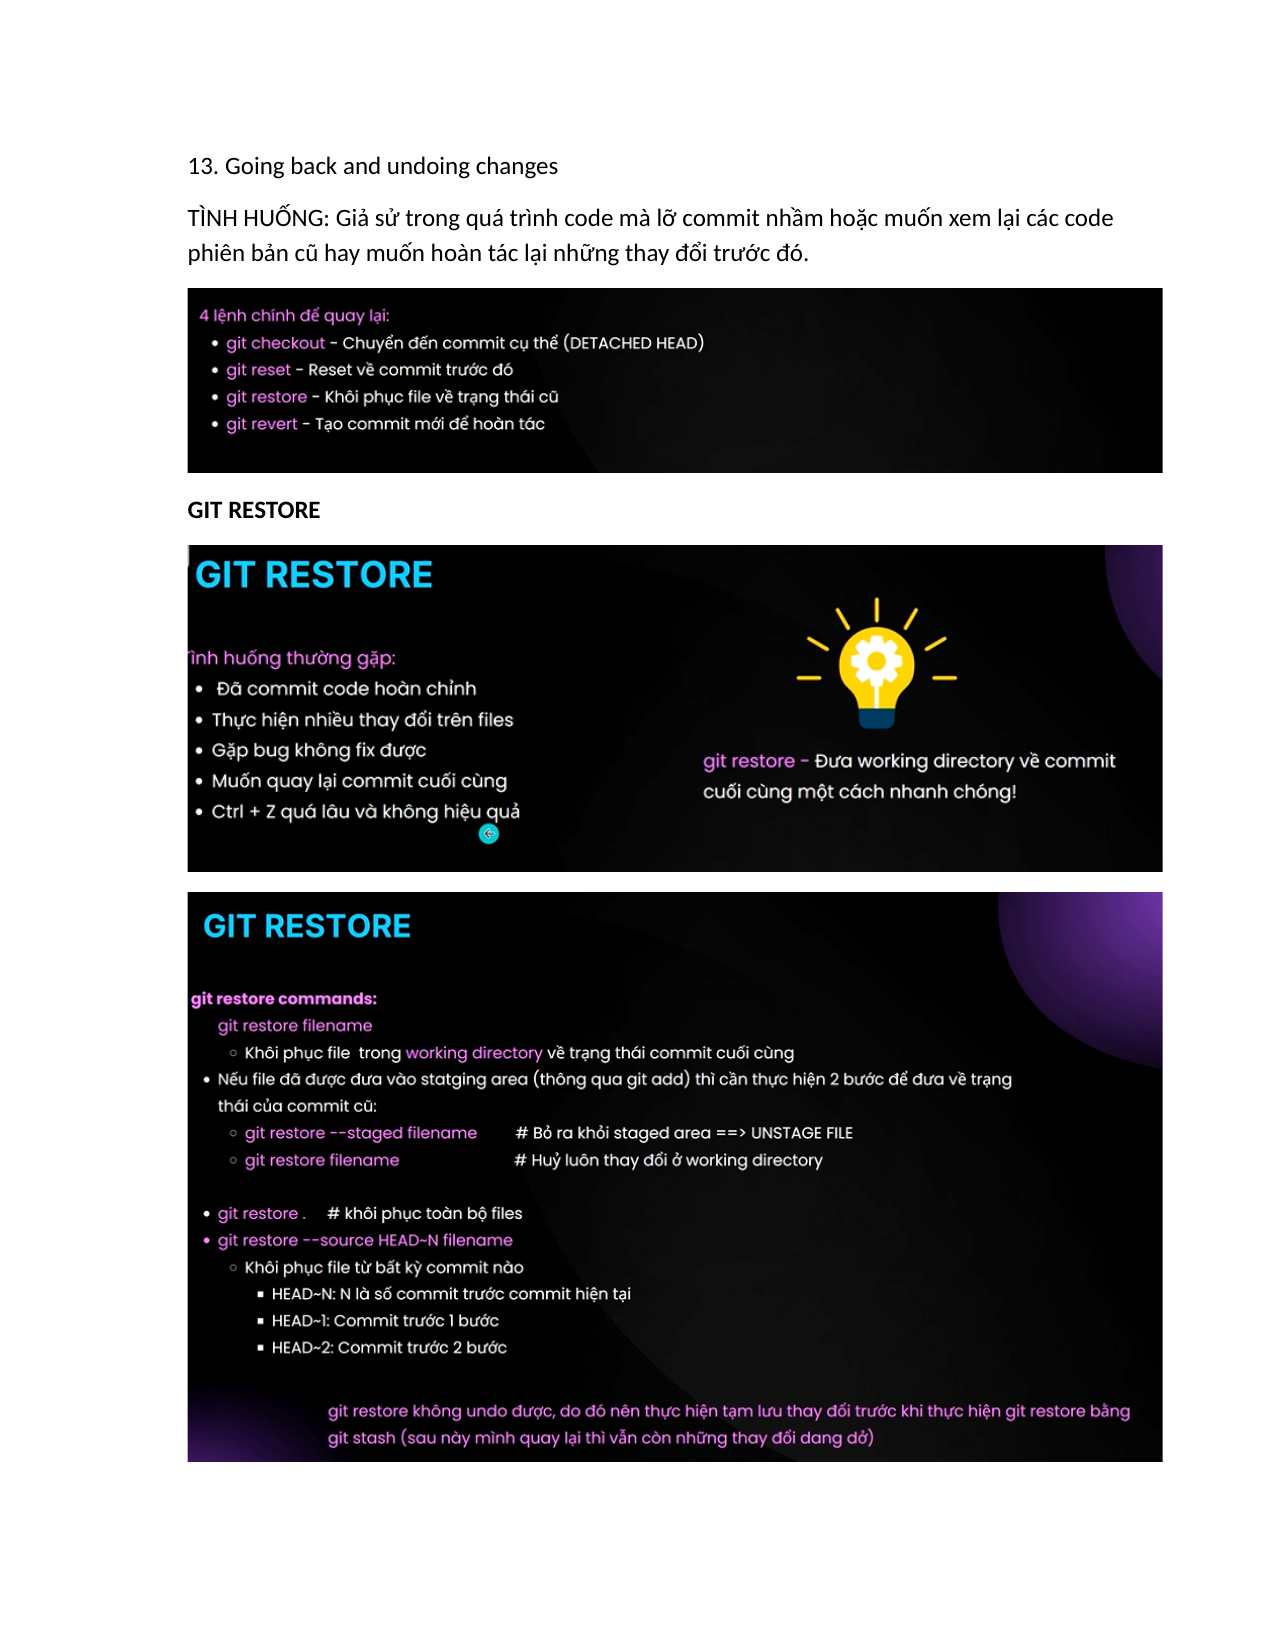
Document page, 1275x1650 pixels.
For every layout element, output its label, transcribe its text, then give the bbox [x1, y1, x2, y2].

picture [187, 892, 1163, 1462]
picture [187, 545, 1163, 872]
list Going back and undoing changes [187, 150, 1125, 181]
picture [187, 288, 1163, 473]
text GIT RESTORE [150, 494, 1125, 524]
text TÌNH HUỐNG: Giả sử trong quá trình code mà lỡ commit nhầm hoặc muốn xem lại các code phiên bản cũ hay muốn hoàn tác lại những thay đổi trước đó. [187, 202, 1125, 267]
